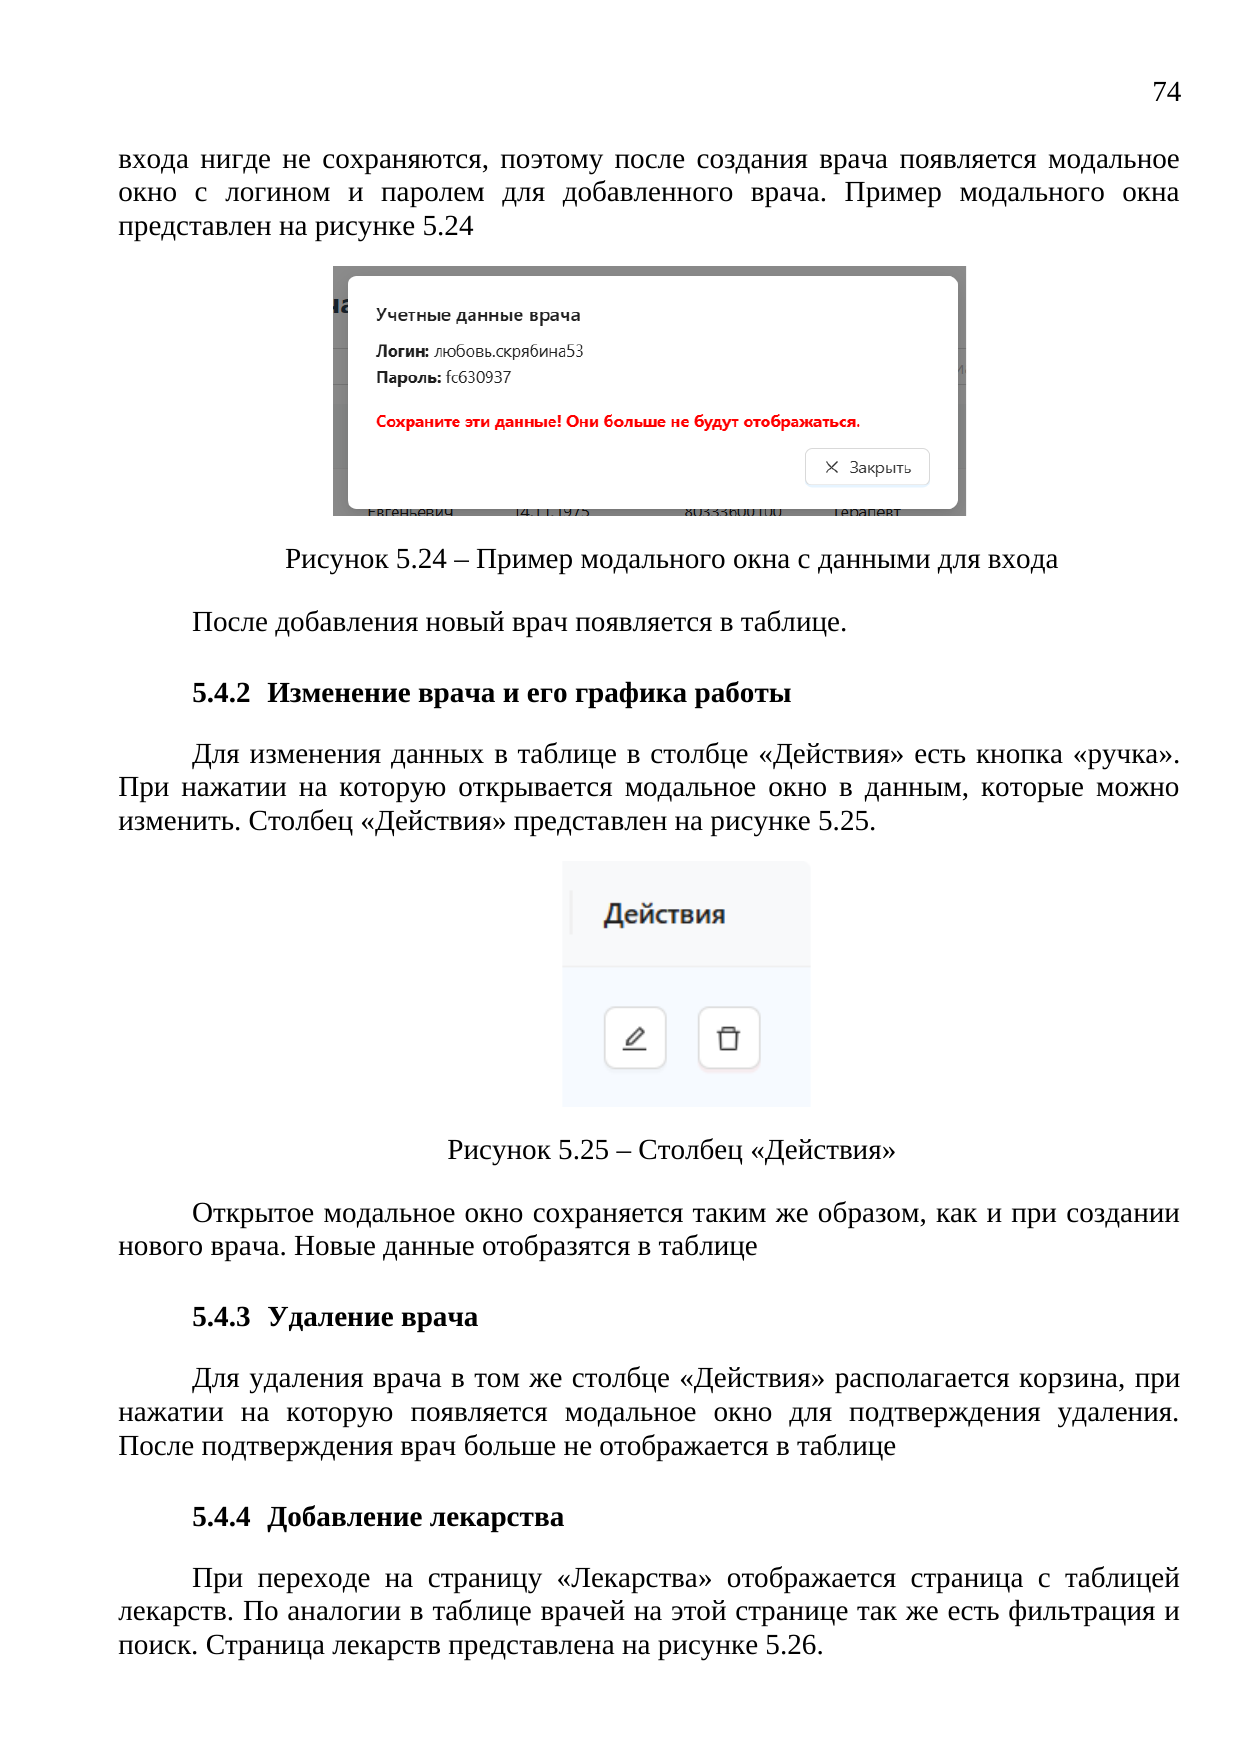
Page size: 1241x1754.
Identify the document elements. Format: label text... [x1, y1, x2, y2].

text После добавления новый врач появляется в таблице. [118, 604, 1181, 637]
text Рисунок 5.24 – Пример модального окна с данными для входа [118, 541, 1181, 574]
subtitle Добавление лекарства [192, 1499, 1181, 1532]
picture [562, 861, 811, 1107]
text Открытое модальное окно сохраняется таким же образом, как и при создании нового врача. Новые данные отобразятся в таблице [118, 1195, 1181, 1262]
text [118, 141, 1181, 242]
text При переходе на страницу «Лекарства» отображается страница с таблицей лекарств. По аналогии в таблице врачей на этой странице так же есть фильтрация и поиск. Страница лекарств представлена на рисунке 5.26. [118, 1560, 1181, 1661]
subtitle Удаление врача [192, 1299, 1181, 1333]
text Для удаления врача в том же столбце «Действия» располагается корзина, при нажатии на которую появляется модальное окно для подтверждения удаления. После подтверждения врач больше не отображается в таблице [118, 1361, 1181, 1461]
text Для изменения данных в таблице в столбце «Действия» есть кнопка «ручка». При нажатии на которую открывается модальное окно в данным, которые можно изменить. Столбец «Действия» представлен на рисунке 5.25. [118, 736, 1181, 837]
picture [333, 266, 967, 516]
text Рисунок 5.25 – Столбец «Действия» [118, 1132, 1181, 1166]
subtitle Изменение врача и его графика работы [192, 675, 1181, 708]
